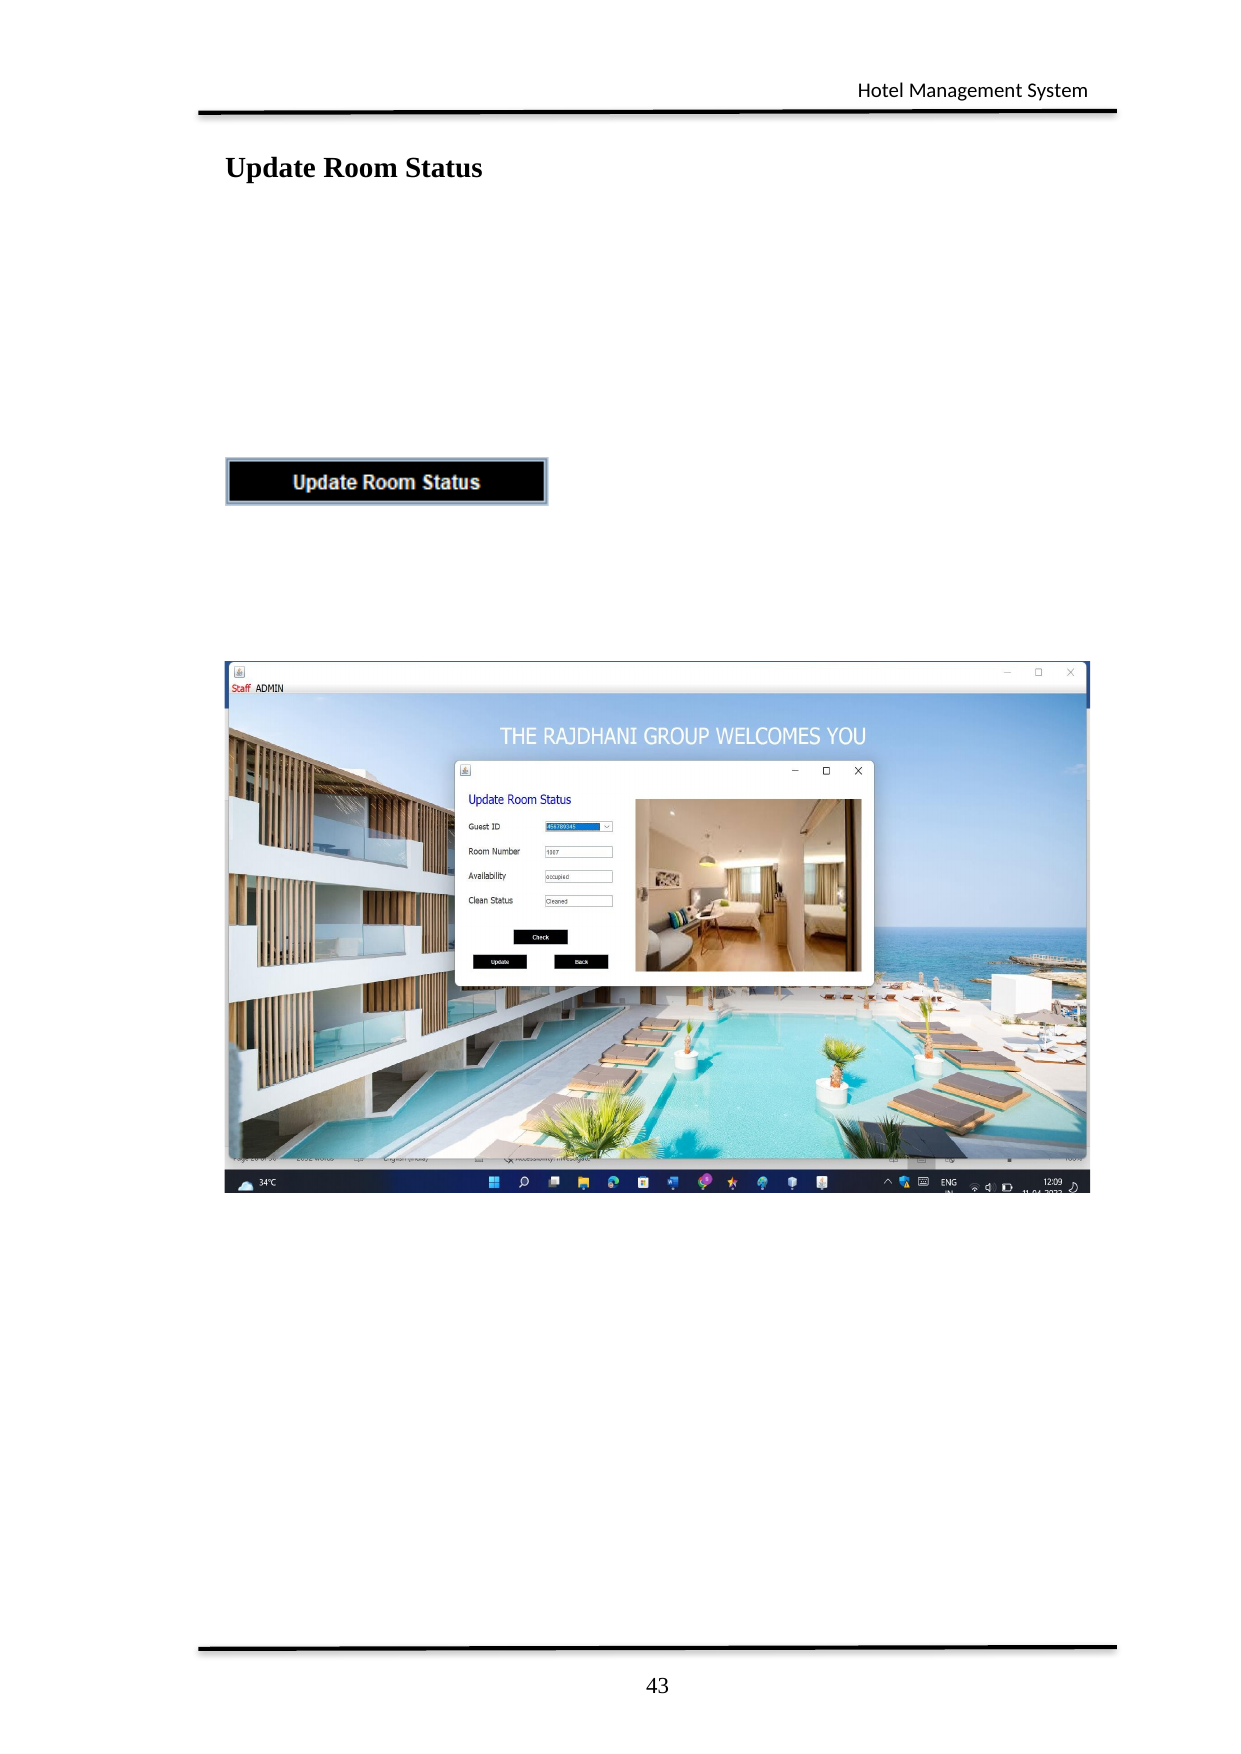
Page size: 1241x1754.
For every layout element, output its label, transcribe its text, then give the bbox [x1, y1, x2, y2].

picture [225, 457, 549, 506]
text Update Room Status [225, 150, 1090, 183]
picture [224, 661, 1091, 1193]
